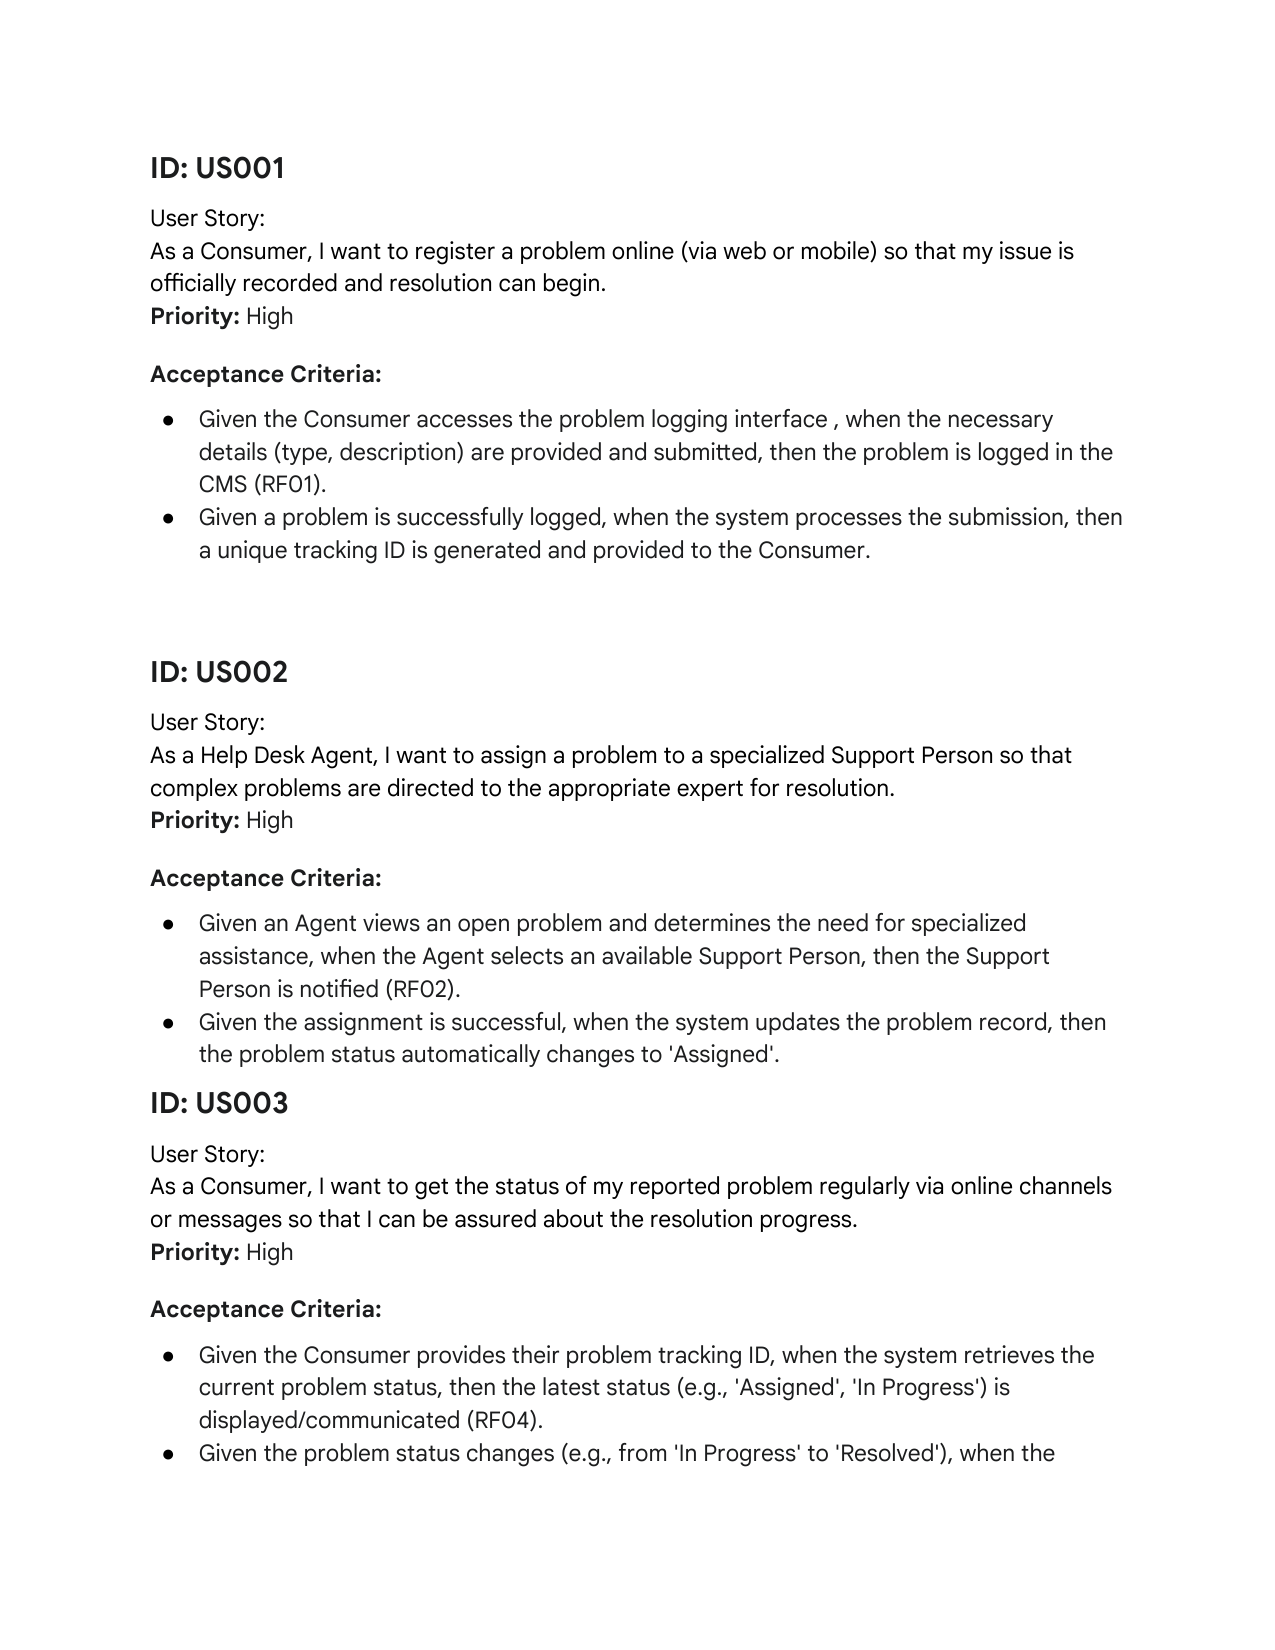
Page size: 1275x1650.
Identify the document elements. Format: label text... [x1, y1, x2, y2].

list Given the Consumer provides their problem tracking ID, when the system retrieves the current problem status, then the latest status (e.g., 'Assigned', 'In Progress') is displayed/communicated (RF04). [161, 1341, 1125, 1435]
list Given a problem is successfully logged, when the system processes the submission, then a unique tracking ID is generated and provided to the Consumer. [161, 503, 1125, 565]
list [161, 1439, 1125, 1468]
text Acceptance Criteria: [150, 1296, 1125, 1324]
text User Story: [150, 1140, 1125, 1169]
list Given an Agent views an open problem and determines the need for specialized assistance, when the Agent selects an available Support Person, then the Support Person is notified (RF02). [161, 910, 1125, 1004]
text Priority: High [150, 807, 1125, 836]
subtitle ID: US002 [150, 654, 1125, 691]
text Priority: High [150, 302, 1125, 331]
text User Story: [150, 204, 1125, 233]
text As a Consumer, I want to get the status of my reported problem regularly via online channels or messages so that I can be assured about the resolution progress. [150, 1173, 1125, 1234]
text As a Help Desk Agent, I want to assign a problem to a specialized Support Person so that complex problems are directed to the appropriate expert for resolution. [150, 741, 1125, 803]
list Given the assignment is successful, when the system updates the problem record, then the problem status automatically changes to 'Assigned'. [161, 1008, 1125, 1069]
text Acceptance Criteria: [150, 864, 1125, 893]
list Given the Consumer accesses the problem logging interface , when the necessary details (type, description) are provided and submitted, then the problem is logged in the CMS (RF01). [161, 405, 1125, 499]
text User Story: [150, 709, 1125, 737]
text Priority: High [150, 1238, 1125, 1267]
subtitle ID: US003 [150, 1086, 1125, 1122]
text As a Consumer, I want to register a problem online (via web or mobile) so that my issue is officially recorded and resolution can begin. [150, 237, 1125, 298]
text Acceptance Criteria: [150, 360, 1125, 389]
subtitle ID: US001 [150, 150, 1125, 187]
